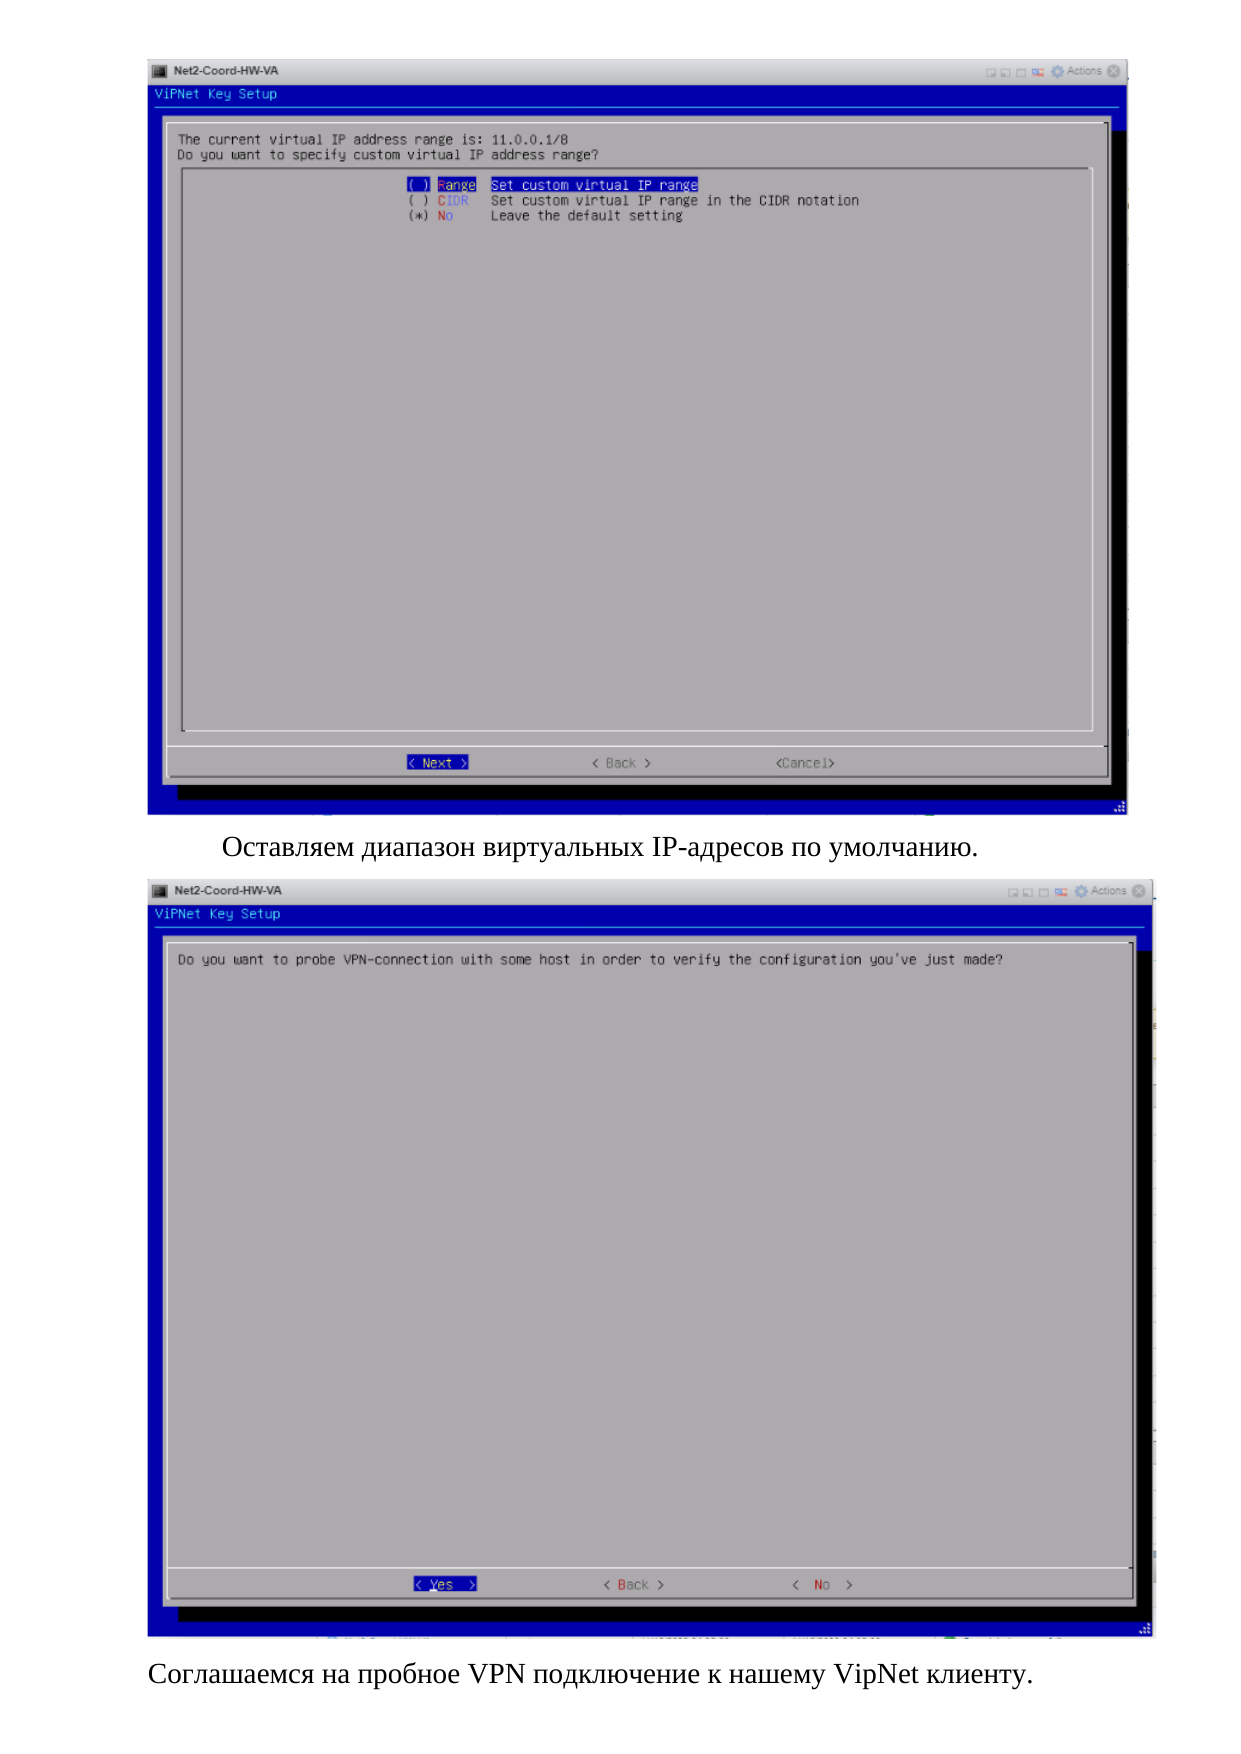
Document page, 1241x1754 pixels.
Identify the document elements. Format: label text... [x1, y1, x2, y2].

text Оставляем диапазон виртуальных IP-адресов по умолчанию. [148, 829, 1211, 863]
picture [147, 59, 1129, 816]
picture [147, 879, 1157, 1639]
